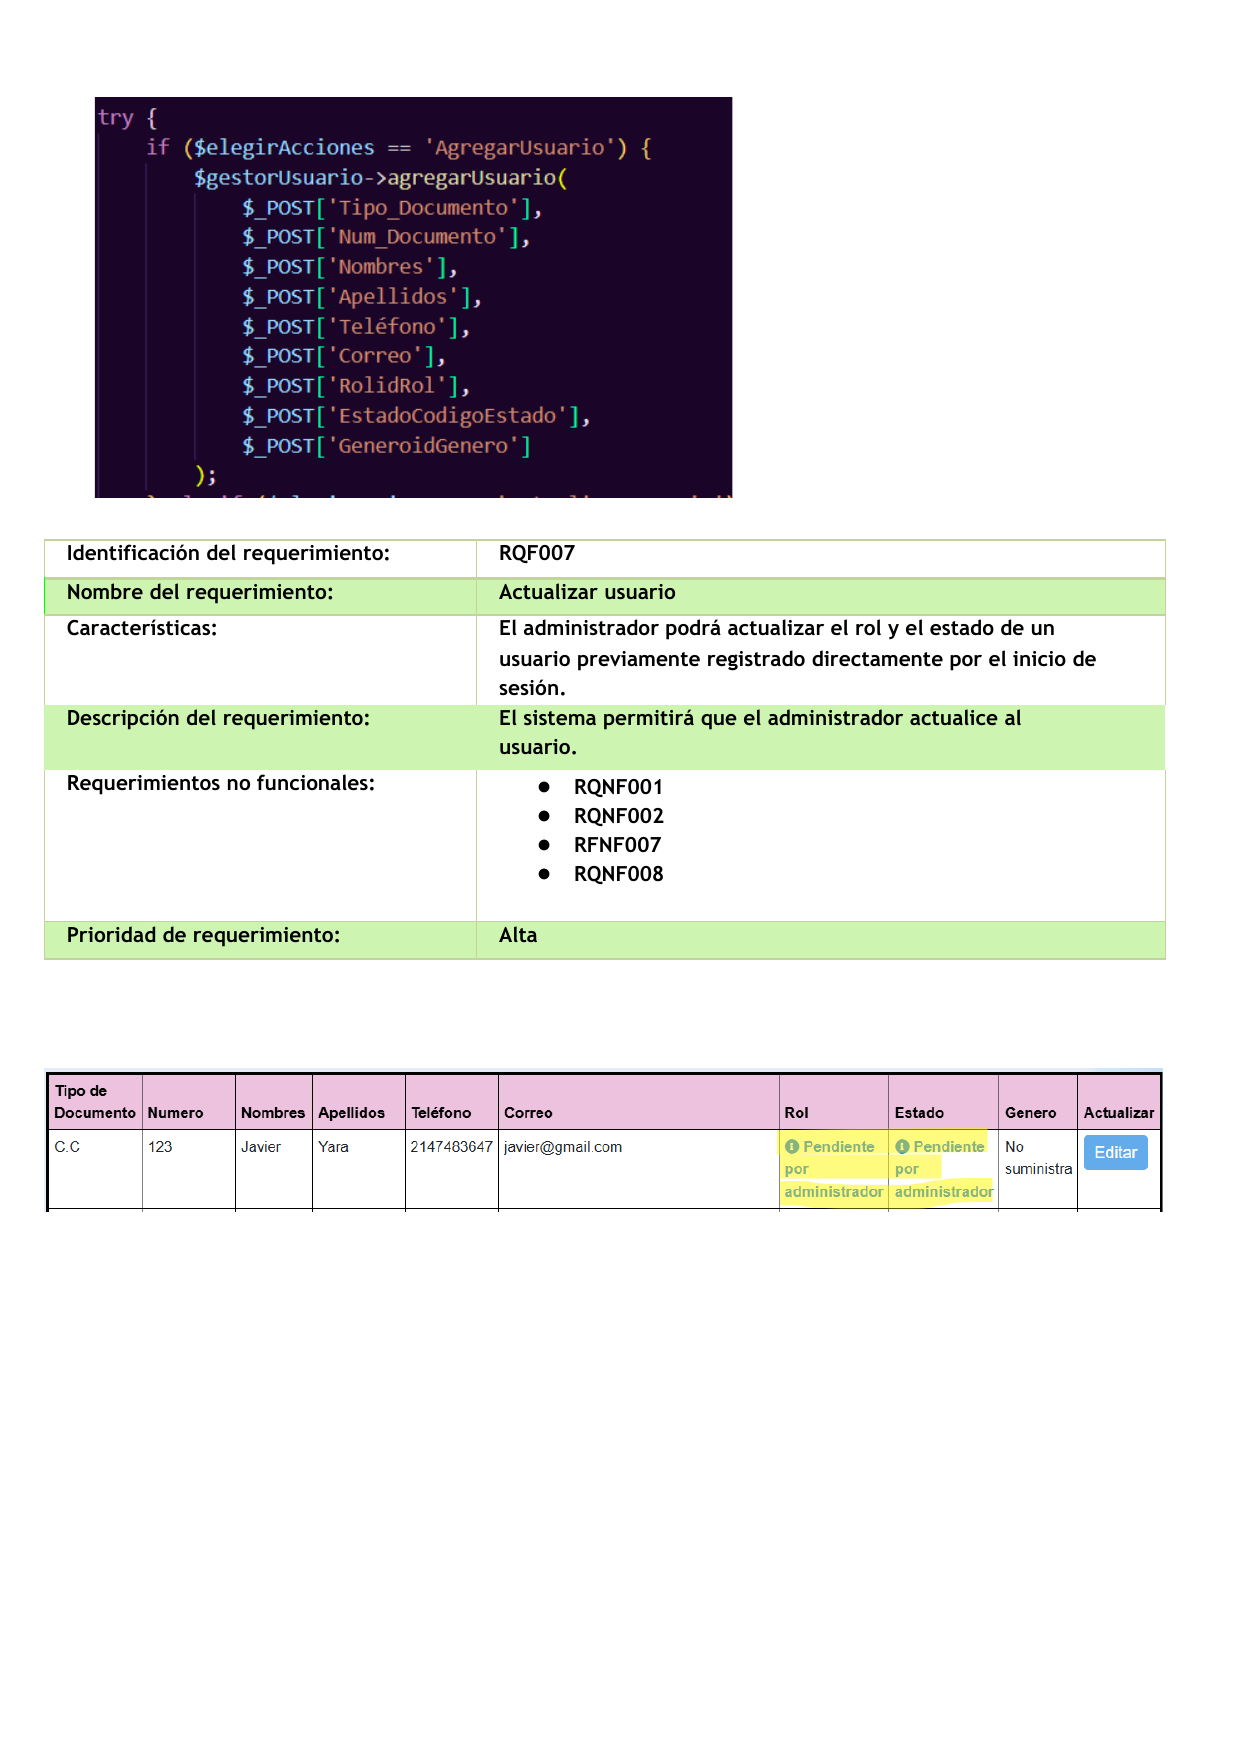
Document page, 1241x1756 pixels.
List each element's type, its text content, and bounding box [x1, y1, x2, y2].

table_cell El sistema permitirá que el administrador actualice al usuario. [477, 705, 1165, 770]
picture [94, 97, 733, 498]
table_cell Características: [45, 616, 476, 705]
table_cell Requerimientos no funcionales: [45, 770, 476, 921]
table_header RQF007 [477, 541, 1165, 577]
table_cell El administrador podrá actualizar el rol y el estado de un usuario previamente registrado directamente por el inicio de sesión. [477, 616, 1165, 705]
table_cell Prioridad de requerimiento: [45, 922, 476, 958]
table_cell Actualizar usuario [477, 580, 1165, 614]
table_cell Descripción del requerimiento: [44, 705, 477, 770]
table_cell Alta [477, 922, 1165, 958]
table_cell Nombre del requerimiento: [45, 580, 476, 614]
picture [44, 1068, 1163, 1224]
table_cell RQNF001 RQNF002 RFNF007 RQNF008 [477, 770, 1165, 921]
table_header Identificación del requerimiento: [45, 541, 476, 577]
